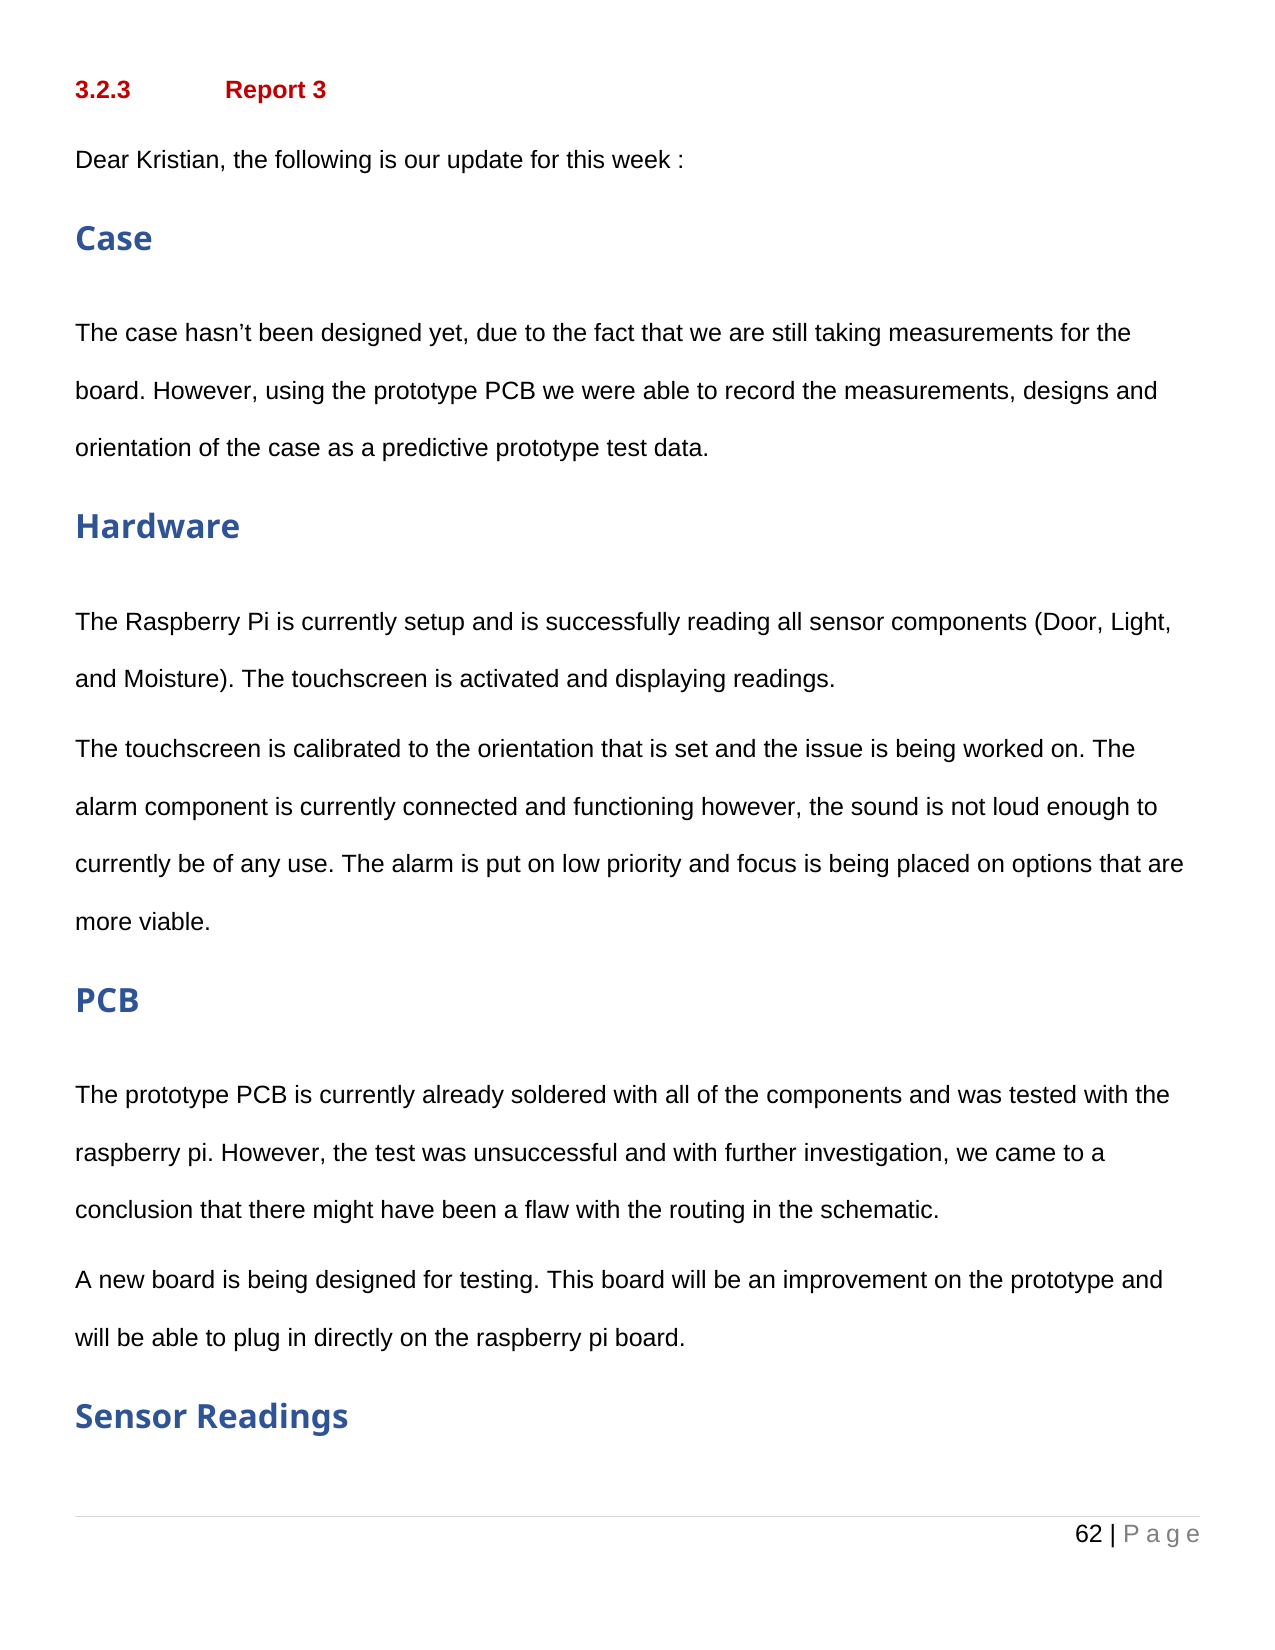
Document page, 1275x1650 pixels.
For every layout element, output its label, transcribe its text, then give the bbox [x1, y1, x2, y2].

text The case hasn’t been designed yet, due to the fact that we are still taking measurements for the board. However, using the prototype PCB we were able to record the measurements, designs and orientation of the case as a predictive prototype test data. [75, 318, 1200, 462]
text The touchscreen is calibrated to the orientation that is set and the issue is being worked on. The alarm component is currently connected and functioning however, the sound is not loud enough to currently be of any use. The alarm is put on low priority and focus is being placed on options that are more viable. [75, 734, 1200, 935]
text A new board is being designed for testing. This board will be an improvement on the prototype and will be able to plug in directly on the raspberry pi board. [75, 1265, 1200, 1351]
text Dear Kristian, the following is our update for this week : [75, 145, 1200, 174]
text Hardware [75, 503, 1200, 549]
text Case [75, 215, 1200, 260]
text PCB [75, 977, 1200, 1022]
text Sensor Readings [75, 1392, 1200, 1438]
text The Raspberry Pi is currently setup and is successfully reading all sensor components (Door, Light, and Moisture). The touchscreen is activated and displaying readings. [75, 607, 1200, 693]
subtitle 3.2.3 Report 3 [75, 75, 1200, 104]
text The prototype PCB is currently already soldered with all of the components and was tested with the raspberry pi. However, the test was unsuccessful and with further investigation, we came to a conclusion that there might have been a flaw with the routing in the schematic. [75, 1080, 1200, 1224]
